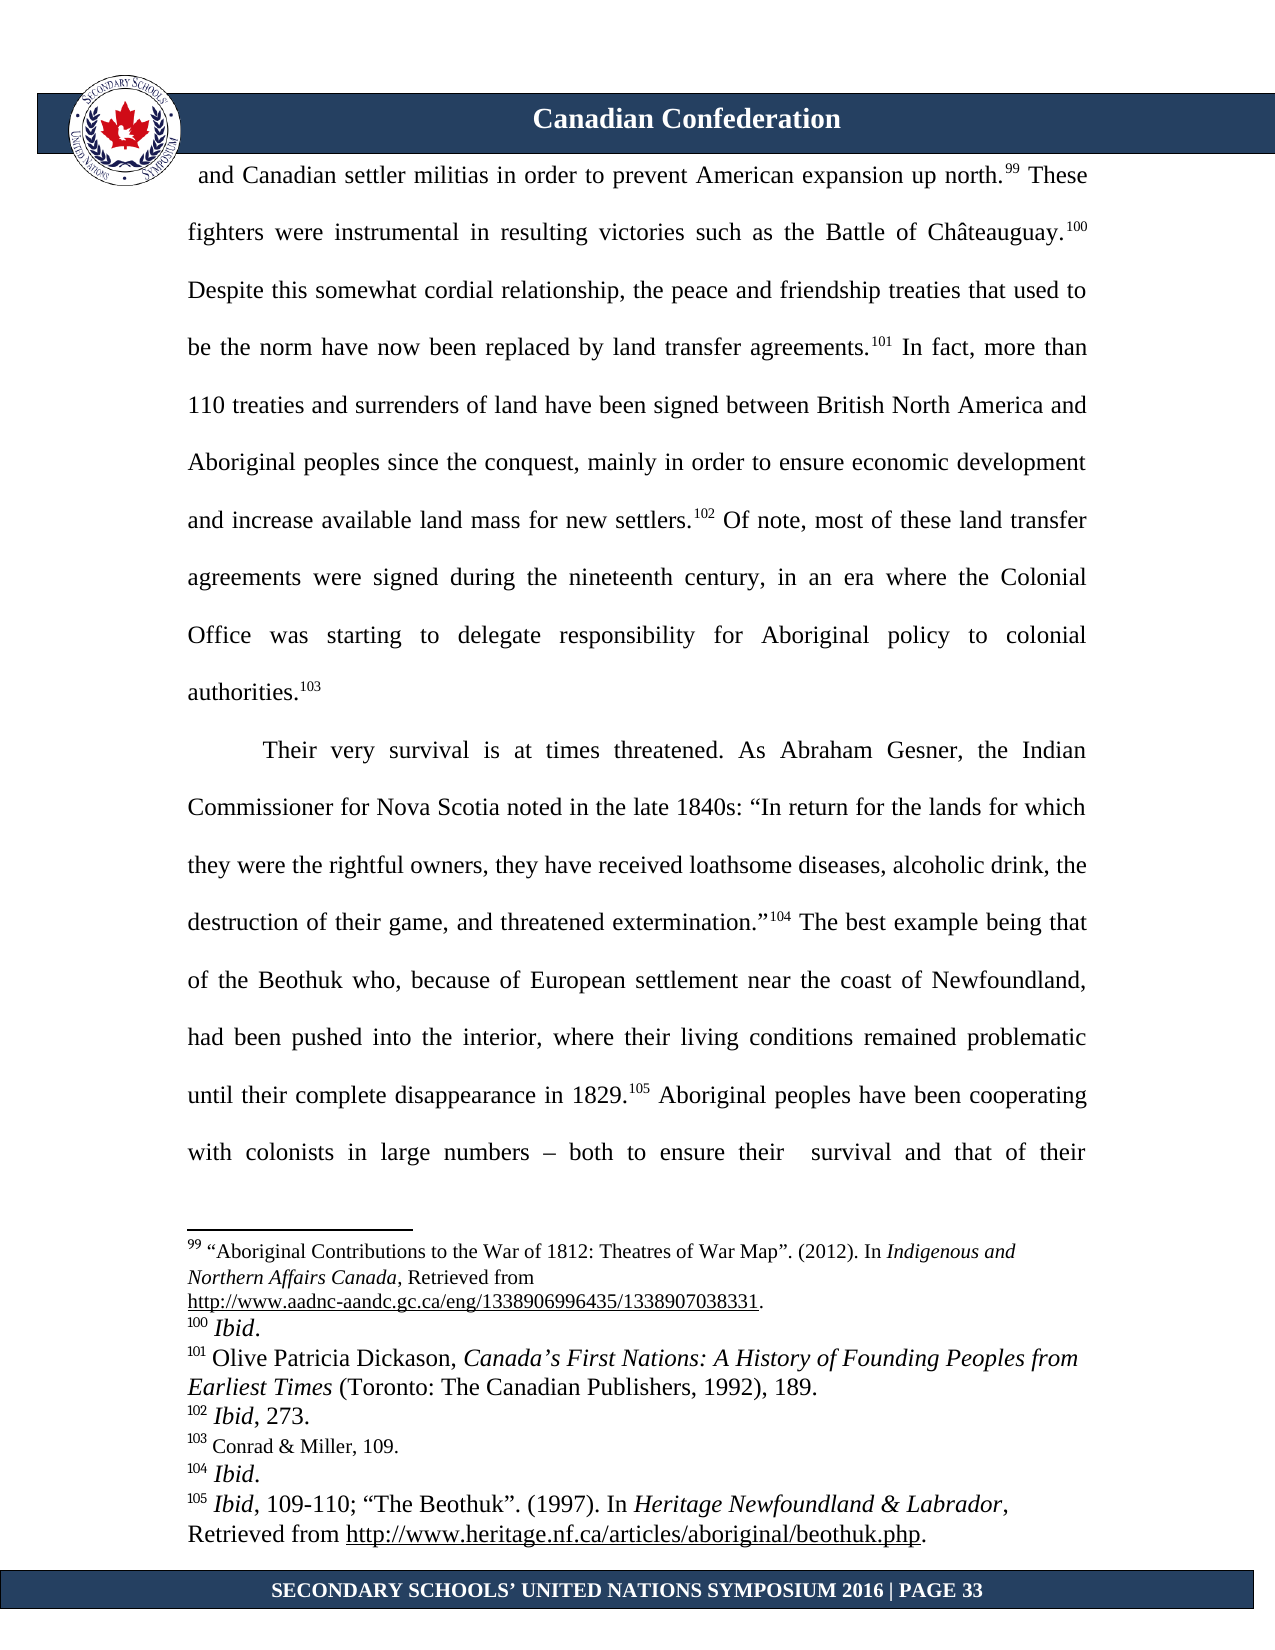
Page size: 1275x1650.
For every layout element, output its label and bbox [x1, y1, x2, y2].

picture [68, 75, 181, 186]
text [187, 102, 1087, 706]
text [187, 735, 1087, 1166]
